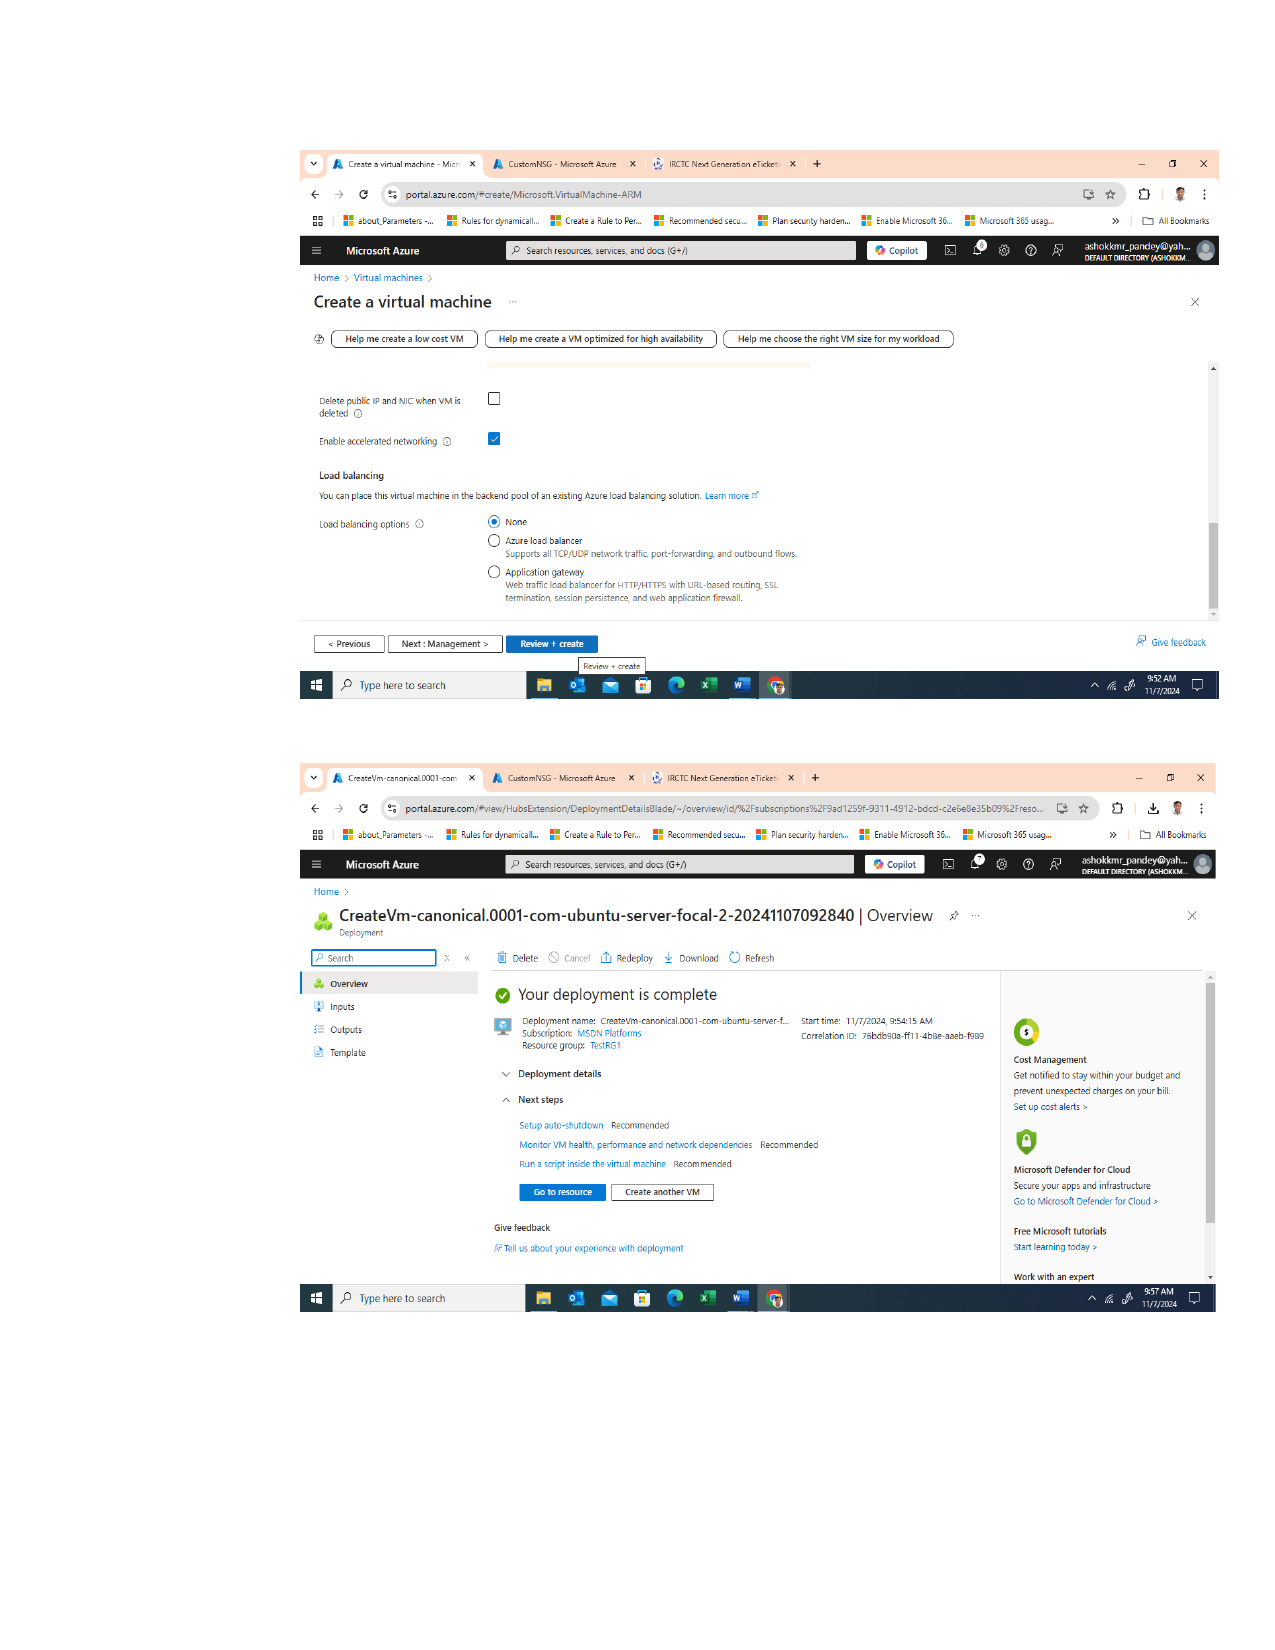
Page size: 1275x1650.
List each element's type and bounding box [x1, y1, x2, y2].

picture [300, 763, 1216, 1312]
picture [300, 150, 1219, 699]
